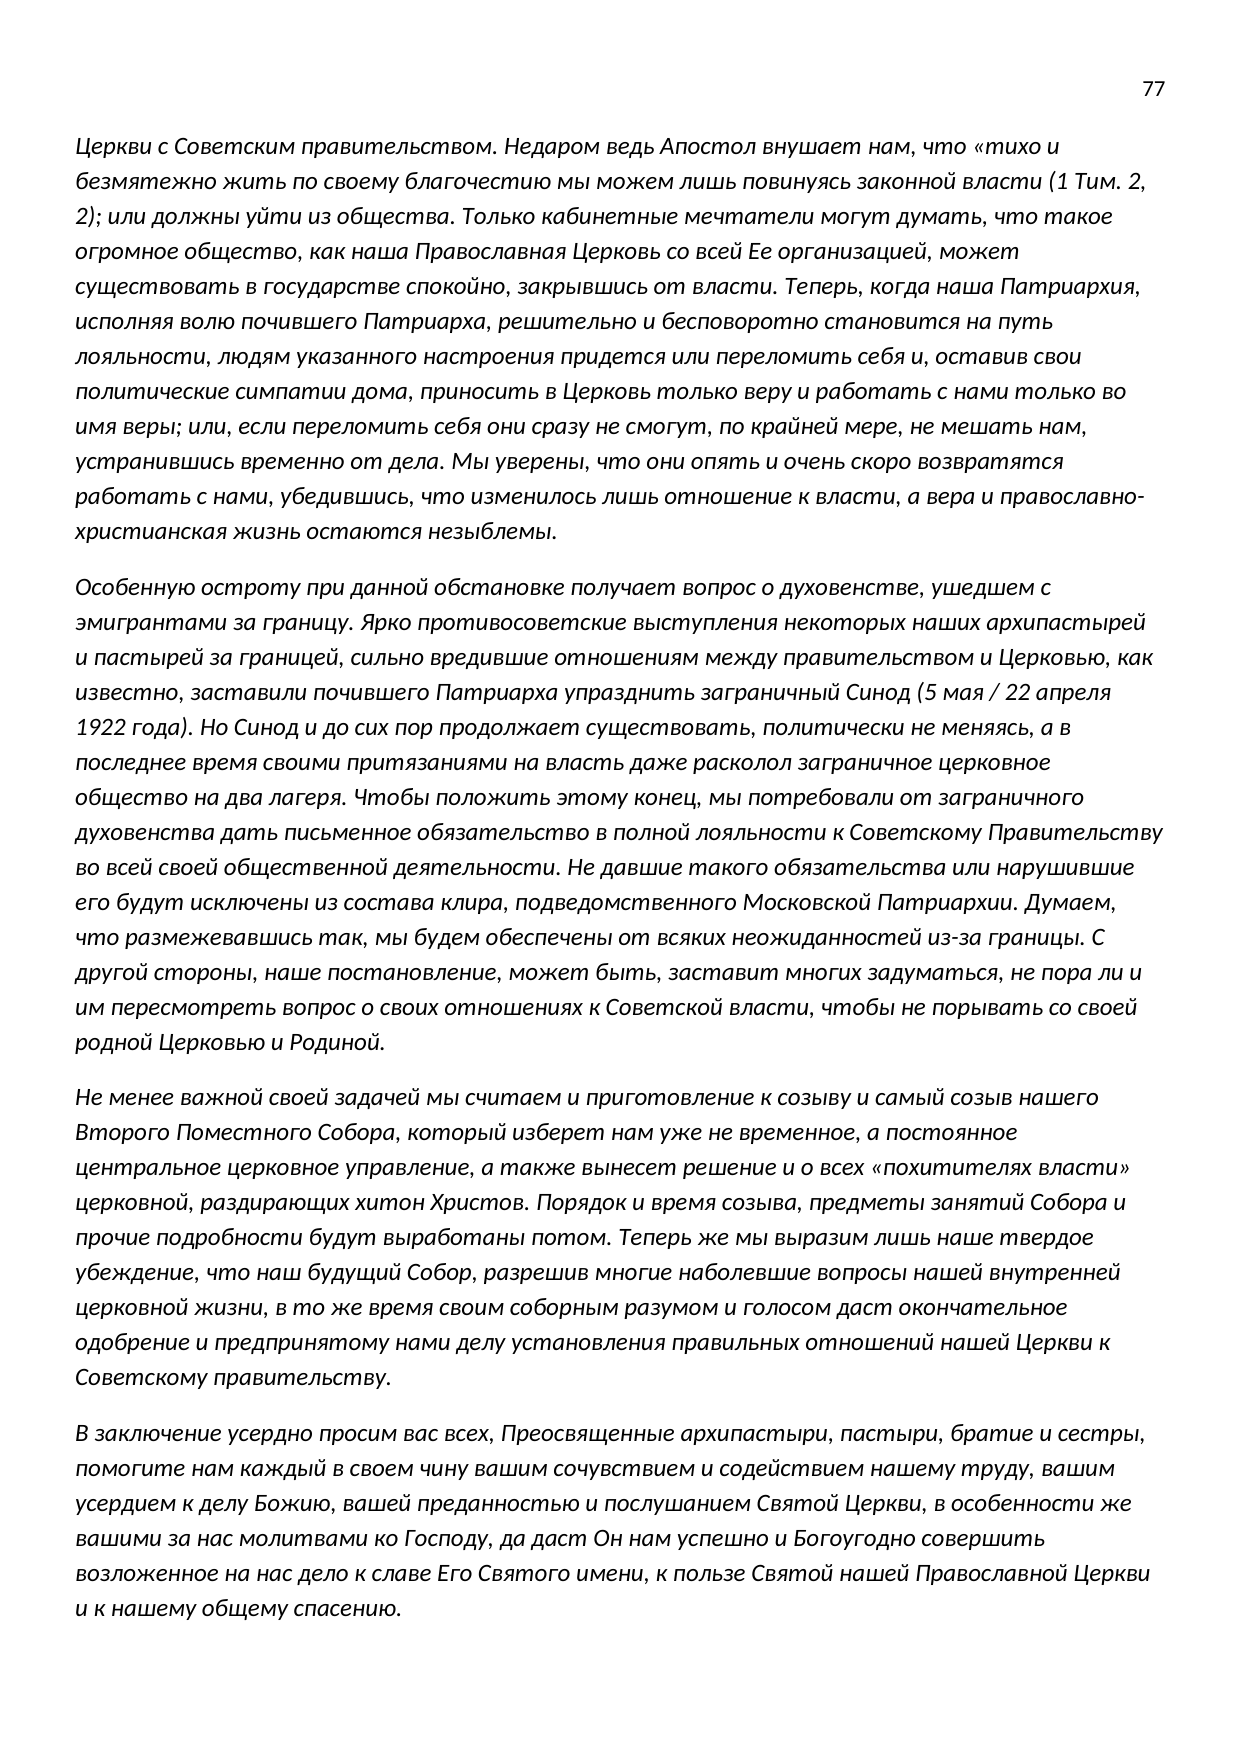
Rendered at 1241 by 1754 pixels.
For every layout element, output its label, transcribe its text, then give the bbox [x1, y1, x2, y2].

text Не менее важной своей задачей мы считаем и приготовление к созыву и самый созыв нашего Второго Поместного Собора, который изберет нам уже не временное, а постоянное центральное церковное управление, а также вынесет решение и о всех «похитителях власти» церковной, раздирающих хитон Христов. Порядок и время созыва, предметы занятий Собора и прочие подробности будут выработаны потом. Теперь же мы выразим лишь наше твердое убеждение, что наш будущий Собор, разрешив многие наболевшие вопросы нашей внутренней церковной жизни, в то же время своим соборным разумом и голосом даст окончательное одобрение и предпринятому нами делу установления правильных отношений нашей Церкви к Советскому правительству. [75, 1081, 1165, 1392]
text Особенную остроту при данной обстановке получает вопрос о духовенстве, ушедшем с эмигрантами за границу. Ярко противосоветские выступления некоторых наших архипастырей и пастырей за границей, сильно вредившие отношениям между правительством и Церковью, как известно, заставили почившего Патриарха упразднить заграничный Синод (5 мая / 22 апреля 1922 года). Но Синод и до сих пор продолжает существовать, политически не меняясь, а в последнее время своими притязаниями на власть даже расколол заграничное церковное общество на два лагеря. Чтобы положить этому конец, мы потребовали от заграничного духовенства дать письменное обязательство в полной лояльности к Советскому Правительству во всей своей общественной деятельности. Не давшие такого обязательства или нарушившие его будут исключены из состава клира, подведомственного Московской Патриархии. Думаем, что размежевавшись так, мы будем обеспечены от всяких неожиданностей из-за границы. С другой стороны, наше постановление, может быть, заставит многих задуматься, не пора ли и им пересмотреть вопрос о своих отношениях к Советской власти, чтобы не порывать со своей родной Церковью и Родиной. [75, 571, 1165, 1056]
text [75, 130, 1165, 545]
text В заключение усердно просим вас всех, Преосвященные архипастыри, пастыри, братие и сестры, помогите нам каждый в своем чину вашим сочувствием и содействием нашему труду, вашим усердием к делу Божию, вашей преданностью и послушанием Святой Церкви, в особенности же вашими за нас молитвами ко Господу, да даст Он нам успешно и Богоугодно совершить возложенное на нас дело к славе Его Святого имени, к пользе Святой нашей Православной Церкви и к нашему общему спасению. [75, 1417, 1165, 1623]
